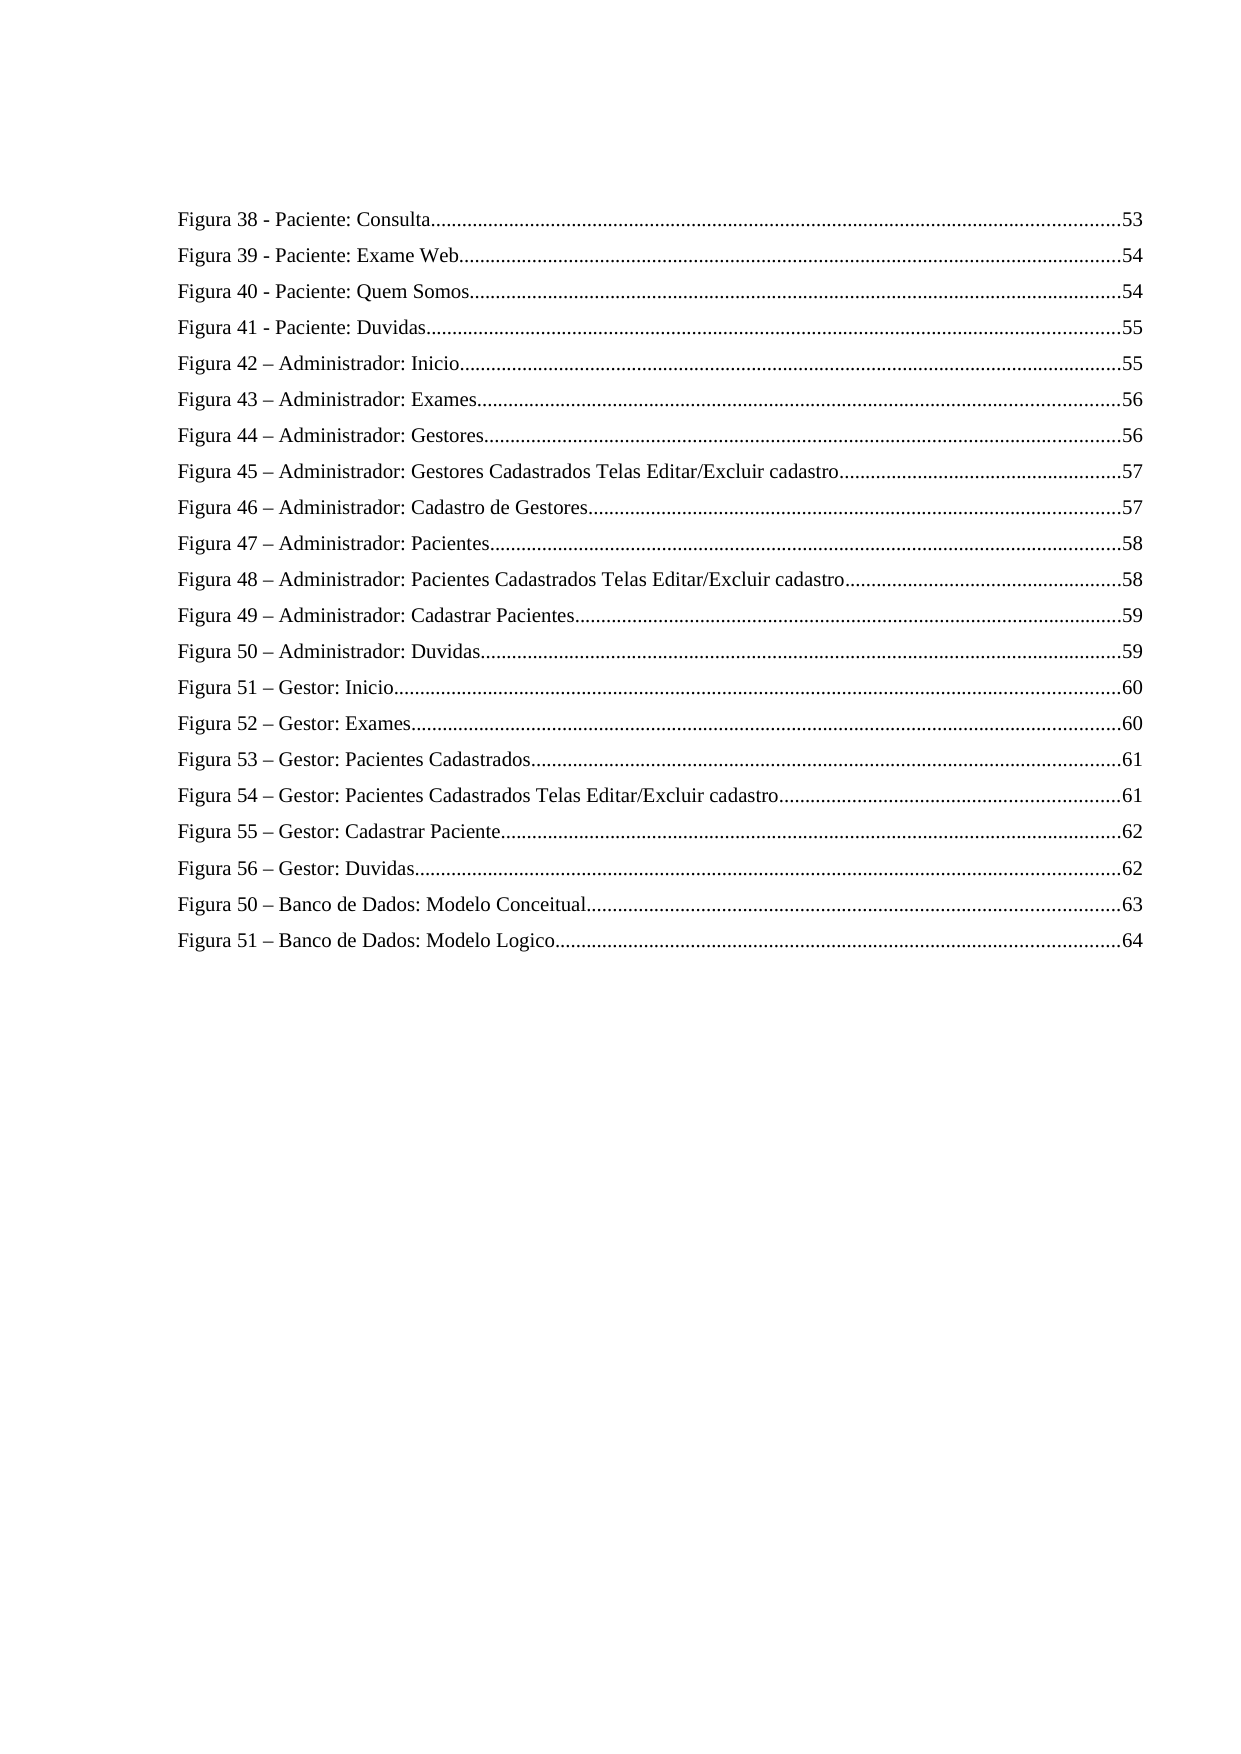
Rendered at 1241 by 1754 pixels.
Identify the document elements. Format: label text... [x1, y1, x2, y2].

text Figura 48 – Administrador: Pacientes Cadastrados Telas Editar/Excluir cadastro 58 [177, 567, 1144, 591]
text Figura 45 – Administrador: Gestores Cadastrados Telas Editar/Excluir cadastro 57 [177, 459, 1144, 483]
text Figura 40 - Paciente: Quem Somos 54 [177, 279, 1144, 303]
text Figura 41 - Paciente: Duvidas 55 [177, 315, 1144, 339]
text Figura 47 – Administrador: Pacientes 58 [177, 531, 1144, 555]
text Figura 51 – Banco de Dados: Modelo Logico 64 [177, 928, 1144, 952]
text Figura 42 – Administrador: Inicio 55 [177, 351, 1144, 375]
text Figura 49 – Administrador: Cadastrar Pacientes 59 [177, 603, 1144, 627]
text Figura 39 - Paciente: Exame Web 54 [177, 243, 1144, 267]
text Figura 53 – Gestor: Pacientes Cadastrados 61 [177, 747, 1144, 771]
text Figura 56 – Gestor: Duvidas 62 [177, 856, 1144, 879]
text Figura 44 – Administrador: Gestores 56 [177, 423, 1144, 447]
text Figura 54 – Gestor: Pacientes Cadastrados Telas Editar/Excluir cadastro 61 [177, 783, 1144, 807]
text Figura 55 – Gestor: Cadastrar Paciente 62 [177, 819, 1144, 843]
text Figura 43 – Administrador: Exames 56 [177, 387, 1144, 411]
text Figura 51 – Gestor: Inicio 60 [177, 675, 1144, 699]
text Figura 38 - Paciente: Consulta 53 [177, 207, 1144, 231]
text Figura 50 – Administrador: Duvidas 59 [177, 639, 1144, 663]
text Figura 52 – Gestor: Exames 60 [177, 711, 1144, 735]
text Figura 50 – Banco de Dados: Modelo Conceitual 63 [177, 892, 1144, 916]
text Figura 46 – Administrador: Cadastro de Gestores 57 [177, 495, 1144, 519]
